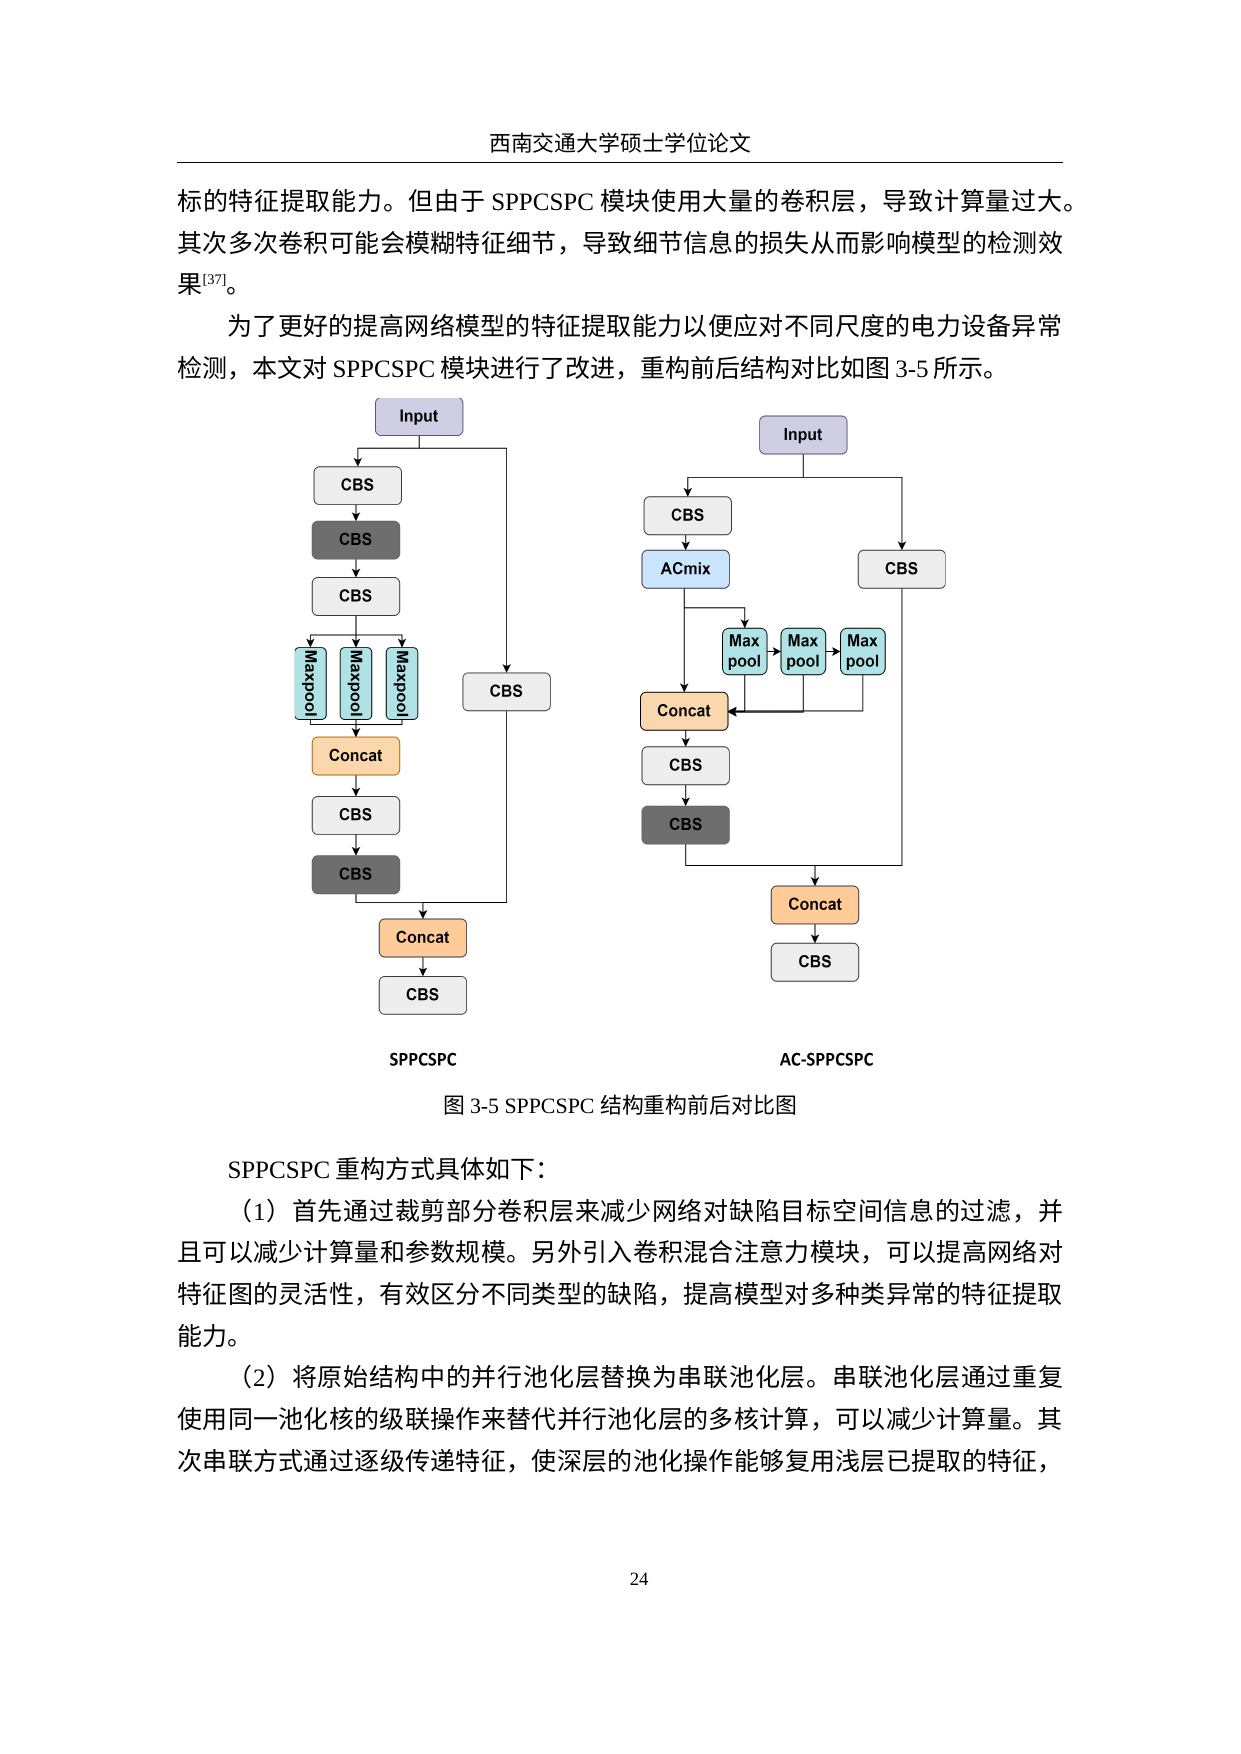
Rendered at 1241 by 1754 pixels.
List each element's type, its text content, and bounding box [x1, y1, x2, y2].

picture [294, 398, 946, 1076]
text 图3-5 SPPCSPC 结构重构前后对比图 [177, 1088, 1063, 1120]
text 为了更好的提高网络模型的特征提取能力以便应对不同尺度的电力设备异常检测，本文对SPPCSPC模块进行了改进，重构前后结构对比如图3-5所示。 [177, 302, 1063, 386]
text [177, 177, 1063, 302]
text SPPCSPC重构方式具体如下： [177, 1145, 1063, 1187]
text （1）首先通过裁剪部分卷积层来减少网络对缺陷目标空间信息的过滤，并且可以减少计算量和参数规模。另外引入卷积混合注意力模块，可以提高网络对特征图的灵活性，有效区分不同类型的缺陷，提高模型对多种类异常的特征提取能力。 [177, 1187, 1063, 1353]
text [177, 1353, 1063, 1478]
